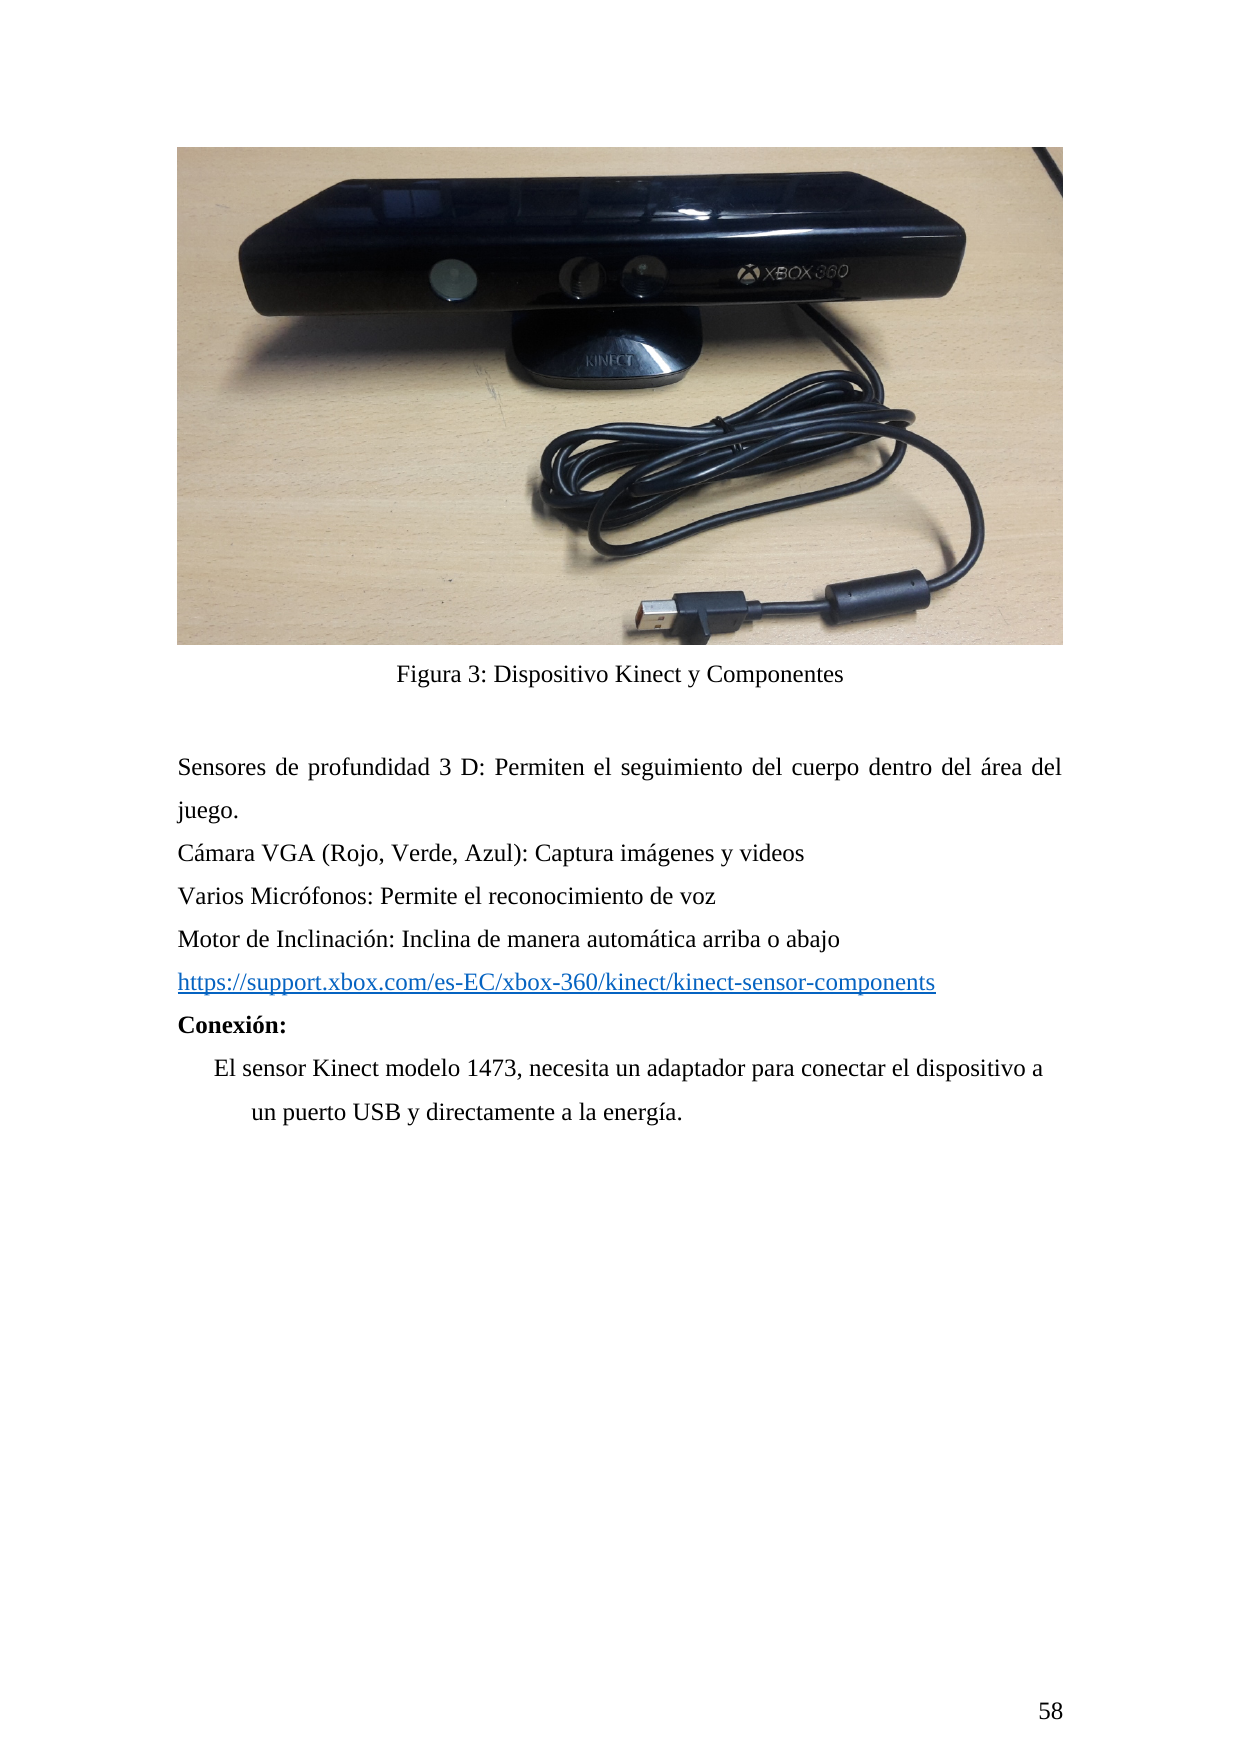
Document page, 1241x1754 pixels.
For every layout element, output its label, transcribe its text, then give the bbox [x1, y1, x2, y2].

text Cámara VGA (Rojo, Verde, Azul): Captura imágenes y videos [177, 838, 1063, 867]
text El sensor Kinect modelo 1473, necesita un adaptador para conectar el dispositivo a un puerto USB y directamente a la energía. [214, 1053, 1063, 1125]
text https://support.xbox.com/es-EC/xbox-360/kinect/kinect-sensor-components [177, 967, 1063, 996]
text Motor de Inclinación: Inclina de manera automática arriba o abajo [177, 924, 1063, 953]
text Varios Micrófonos: Permite el reconocimiento de voz [177, 881, 1063, 910]
picture [177, 147, 1063, 645]
text Sensores de profundidad 3 D: Permiten el seguimiento del cuerpo dentro del área del juego. [177, 752, 1063, 823]
text Conexión: [177, 1010, 1063, 1039]
text Figura 3: Dispositivo Kinect y Componentes [177, 659, 1063, 688]
